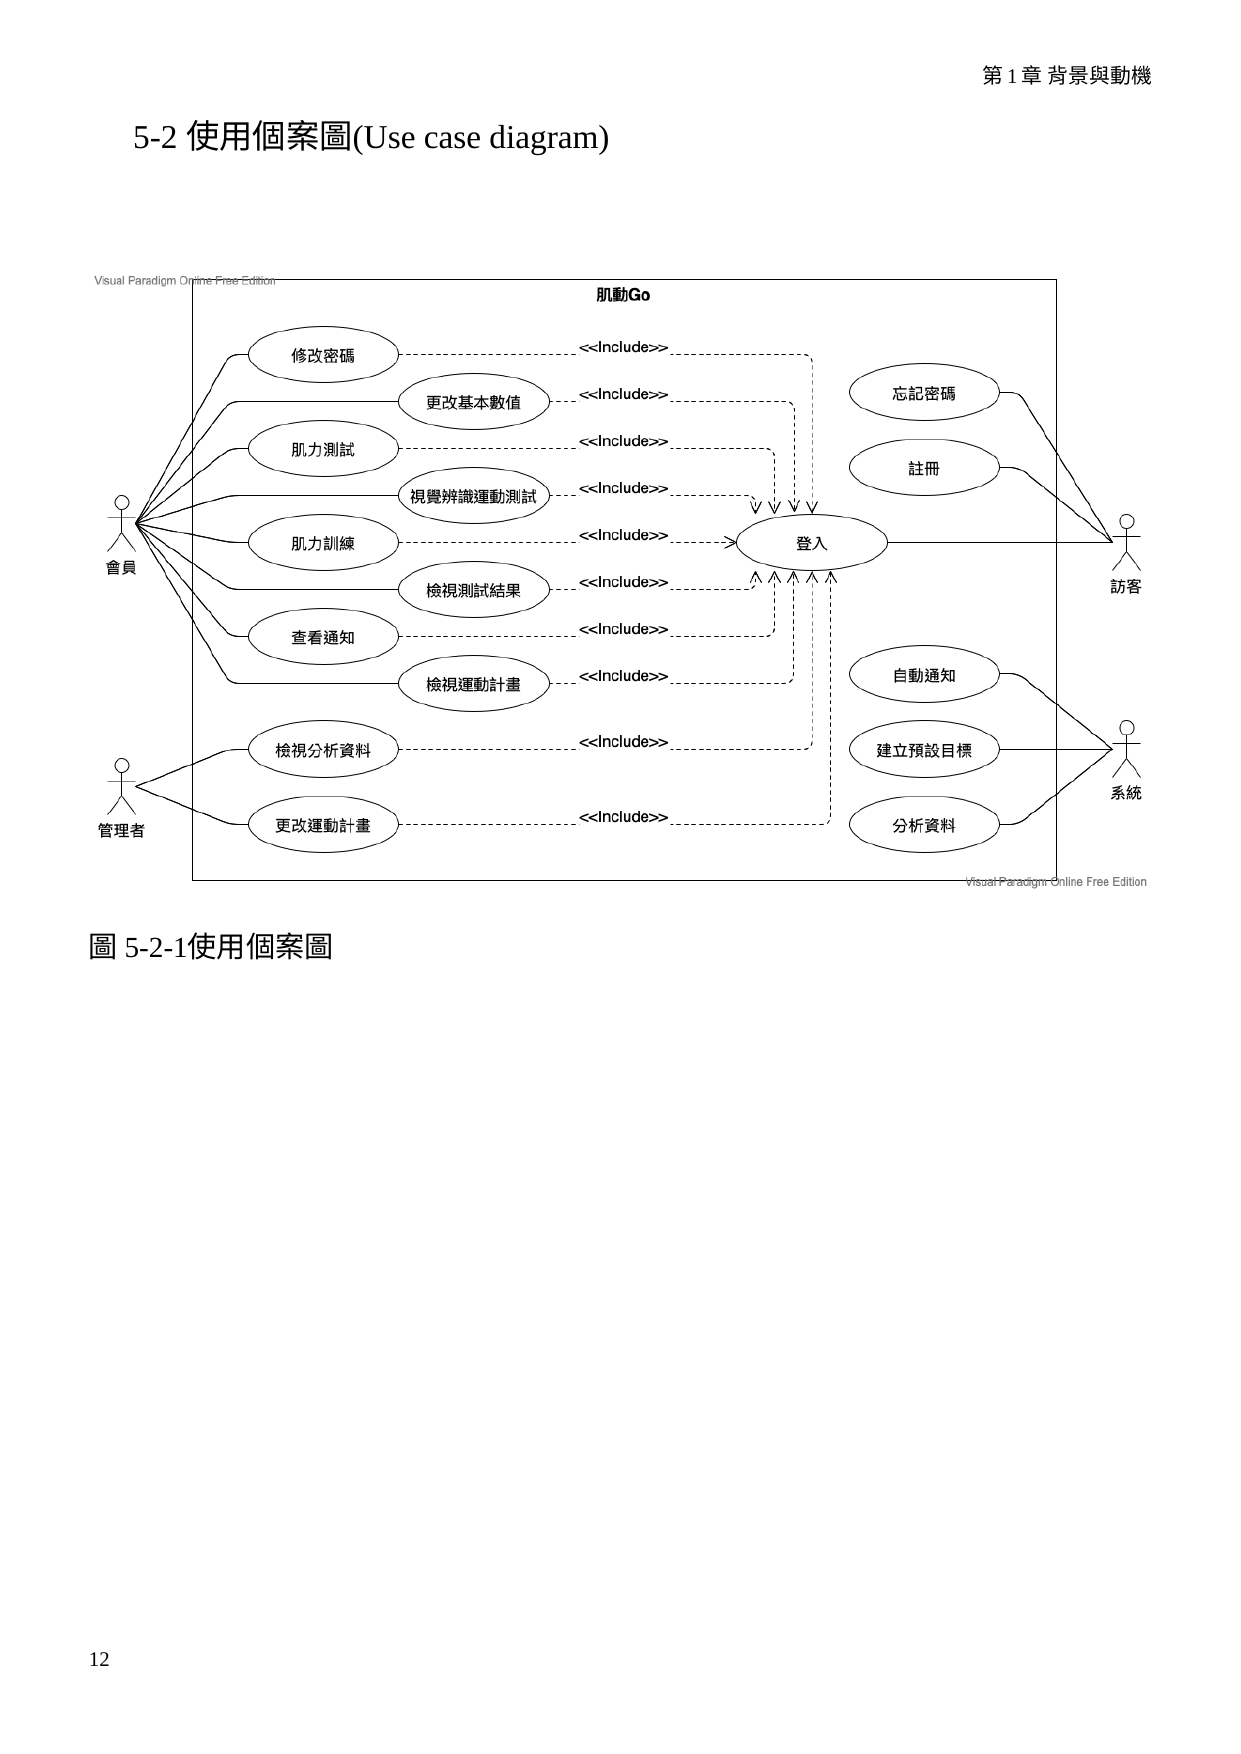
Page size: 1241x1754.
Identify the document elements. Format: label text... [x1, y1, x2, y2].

subtitle 使用個案圖(Use case diagram) [133, 94, 1152, 173]
picture [88, 270, 1152, 890]
text 圖 5-2-1使用個案圖 [89, 905, 1152, 984]
